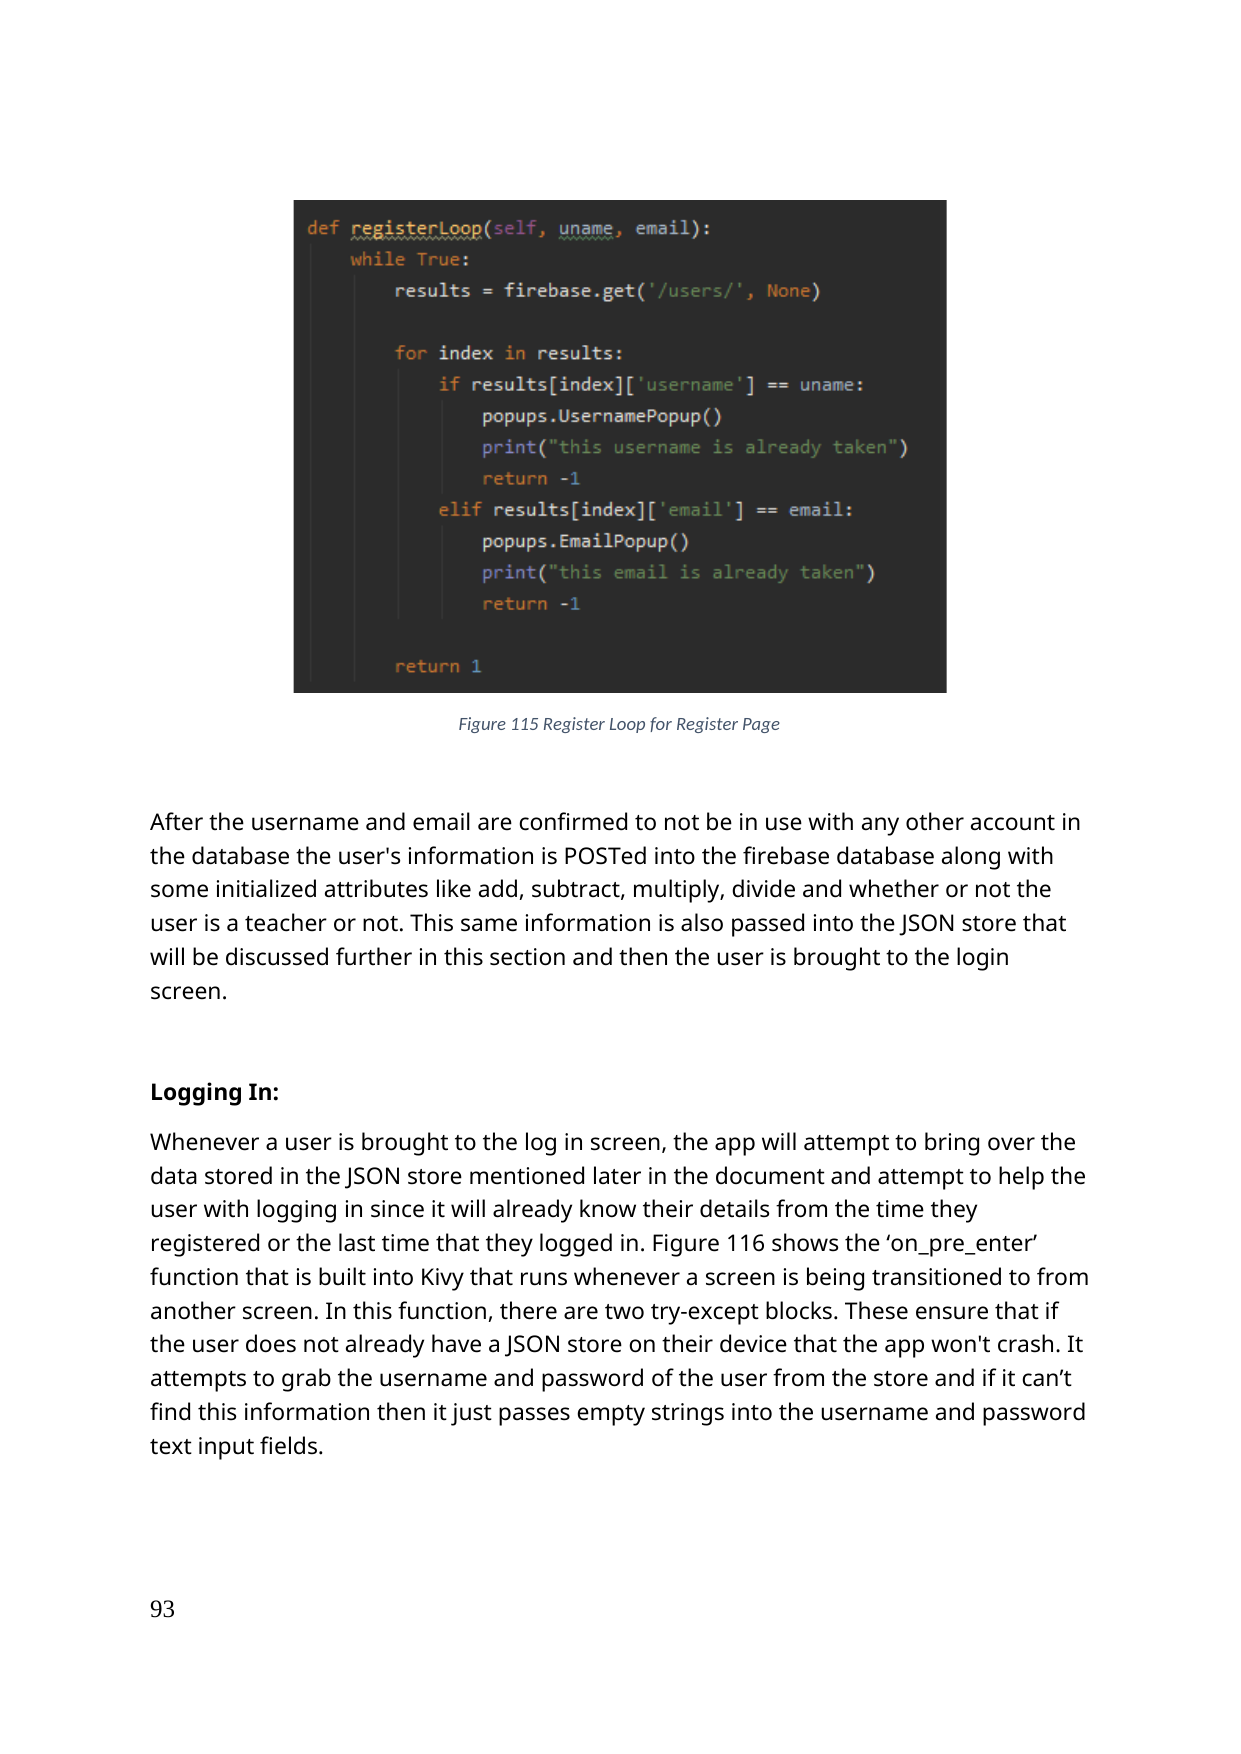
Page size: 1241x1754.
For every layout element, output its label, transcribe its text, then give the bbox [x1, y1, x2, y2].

text Whenever a user is brought to the log in screen, the app will attempt to bring over the data stored in the JSON store mentioned later in the document and attempt to help the user with logging in since it will already know their details from the time they registered or the last time that they logged in. Figure 116 shows the ‘on_pre_enter’ function that is built into Kivy that runs whenever a screen is being transitioned to from another screen. In this function, there are two try-except blocks. These ensure that if the user does not already have a JSON store on their device that the app won't crash. It attempts to grab the username and password of the user from the store and if it can’t find this information then it just passes empty strings into the username and password text input fields. [150, 1126, 1090, 1461]
text Logging In: [150, 1076, 1090, 1107]
picture [293, 200, 947, 693]
text After the username and email are confirmed to not be in use with any other account in the database the user's information is POSTed into the firebase database along with some initialized attributes like add, subtract, multiply, divide and whether or not the user is a teacher or not. This same information is also passed into the JSON store that will be discussed further in this section and then the user is brought to the login screen. [150, 806, 1090, 1006]
